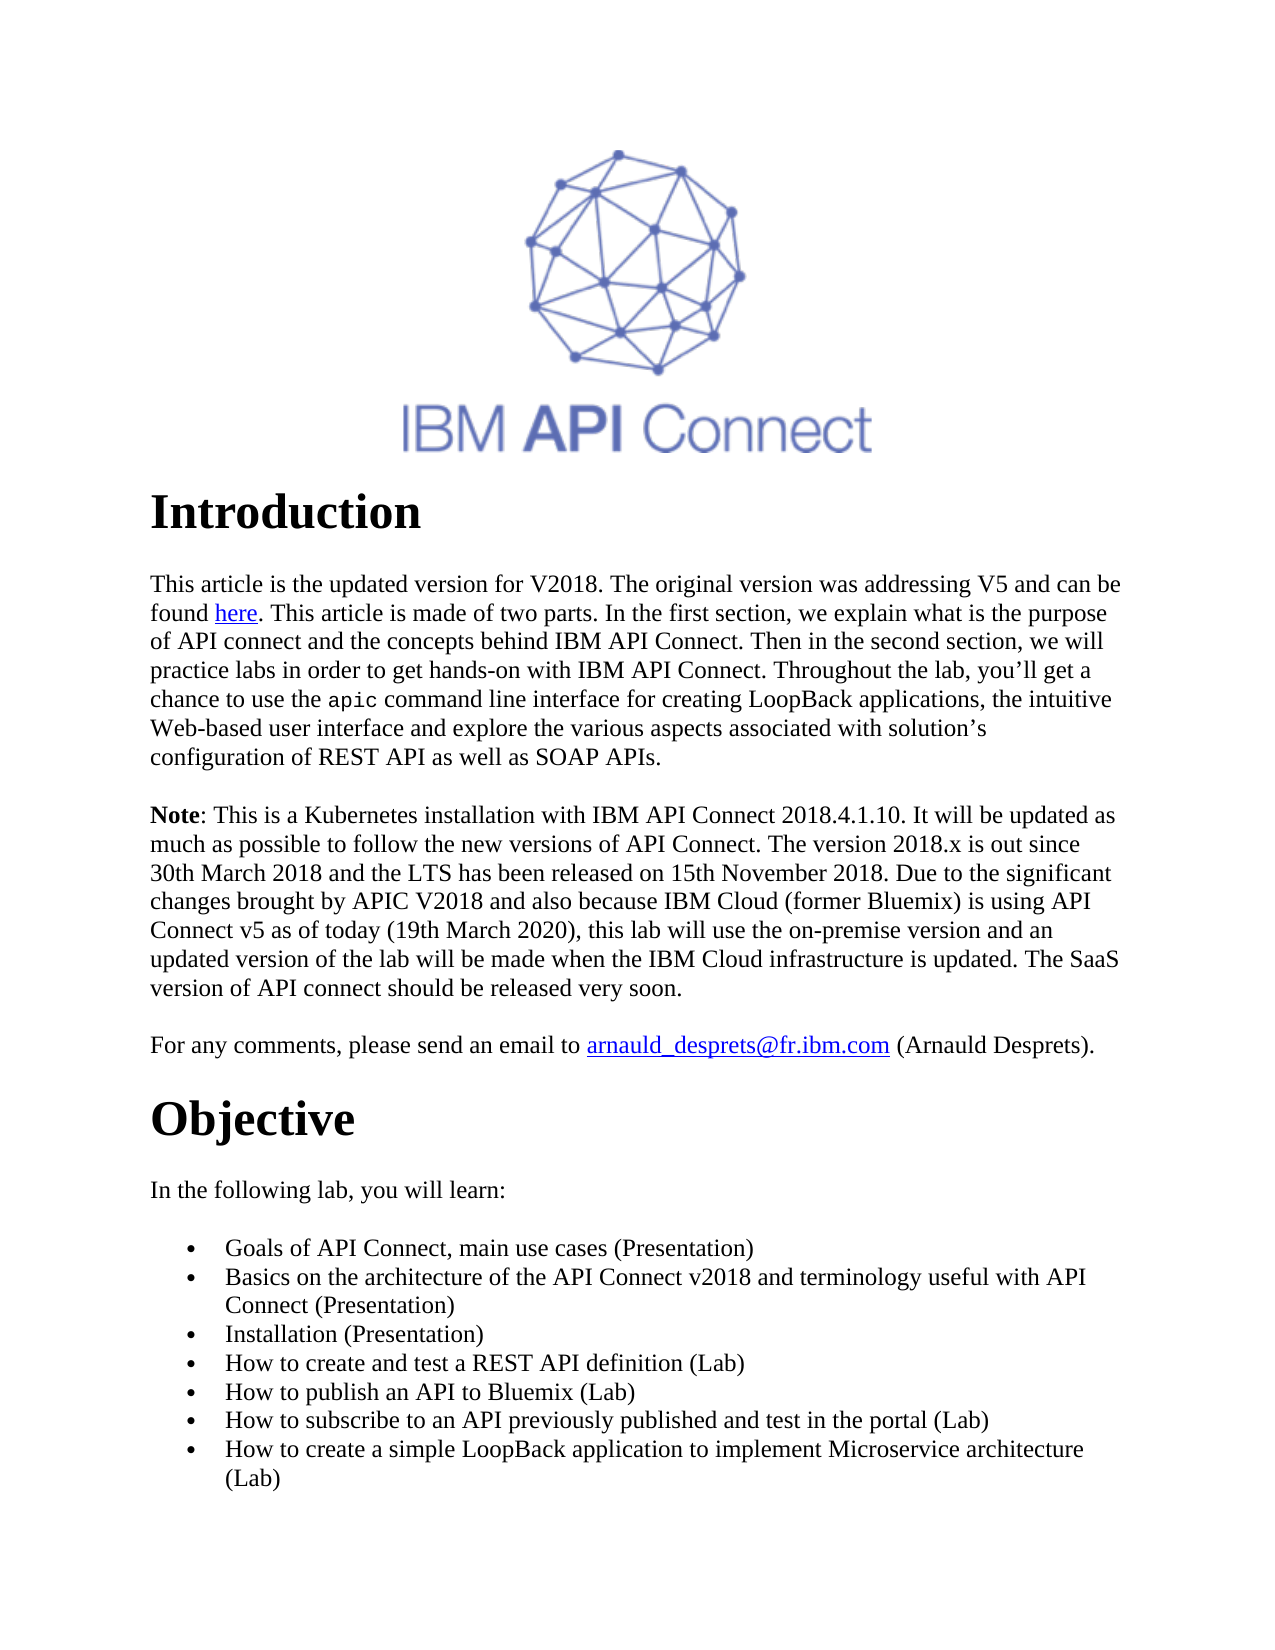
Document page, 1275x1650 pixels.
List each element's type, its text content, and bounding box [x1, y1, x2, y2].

text This article is the updated version for V2018. The original version was addressing V5 and can be found here. This article is made of two parts. In the first section, we explain what is the purpose of API connect and the concepts behind IBM API Connect. Then in the second section, we will practice labs in order to get hands-on with IBM API Connect. Throughout the lab, you’ll get a chance to use the apic command line interface for creating LoopBack applications, the intuitive Web-based user interface and explore the various aspects associated with solution’s configuration of REST API as well as SOAP APIs. [150, 569, 1125, 771]
text For any comments, please send an email to arnauld_desprets@fr.ibm.com (Arnauld Desprets). [150, 1031, 1125, 1059]
list How to create a simple LoopBack application to implement Microservice architecture (Lab) [187, 1434, 1125, 1492]
list Installation (Presentation) [187, 1319, 1125, 1348]
text In the following lab, you will learn: [150, 1175, 1125, 1204]
text Note: This is a Kubernetes installation with IBM API Connect 2018.4.1.10. It will be updated as much as possible to follow the new versions of API Connect. The version 2018.x is out since 30th March 2018 and the LTS has been released on 15th November 2018. Due to the significant changes brought by APIC V2018 and also because IBM Cloud (former Bluemix) is using API Connect v5 as of today (19th March 2020), this lab will use the on-premise version and an updated version of the lab will be made when the IBM Cloud infrastructure is updated. The SaaS version of API connect should be released very soon. [150, 800, 1125, 1001]
list Goals of API Connect, main use cases (Presentation) [187, 1233, 1125, 1262]
picture [403, 150, 872, 453]
text Introduction [150, 482, 1125, 540]
list How to create and test a REST API definition (Lab) [187, 1348, 1125, 1377]
text Objective [150, 1088, 1125, 1146]
list How to publish an API to Bluemix (Lab) [187, 1377, 1125, 1406]
list Basics on the architecture of the API Connect v2018 and terminology useful with API Connect (Presentation) [187, 1262, 1125, 1319]
list How to subscribe to an API previously published and test in the portal (Lab) [187, 1406, 1125, 1434]
